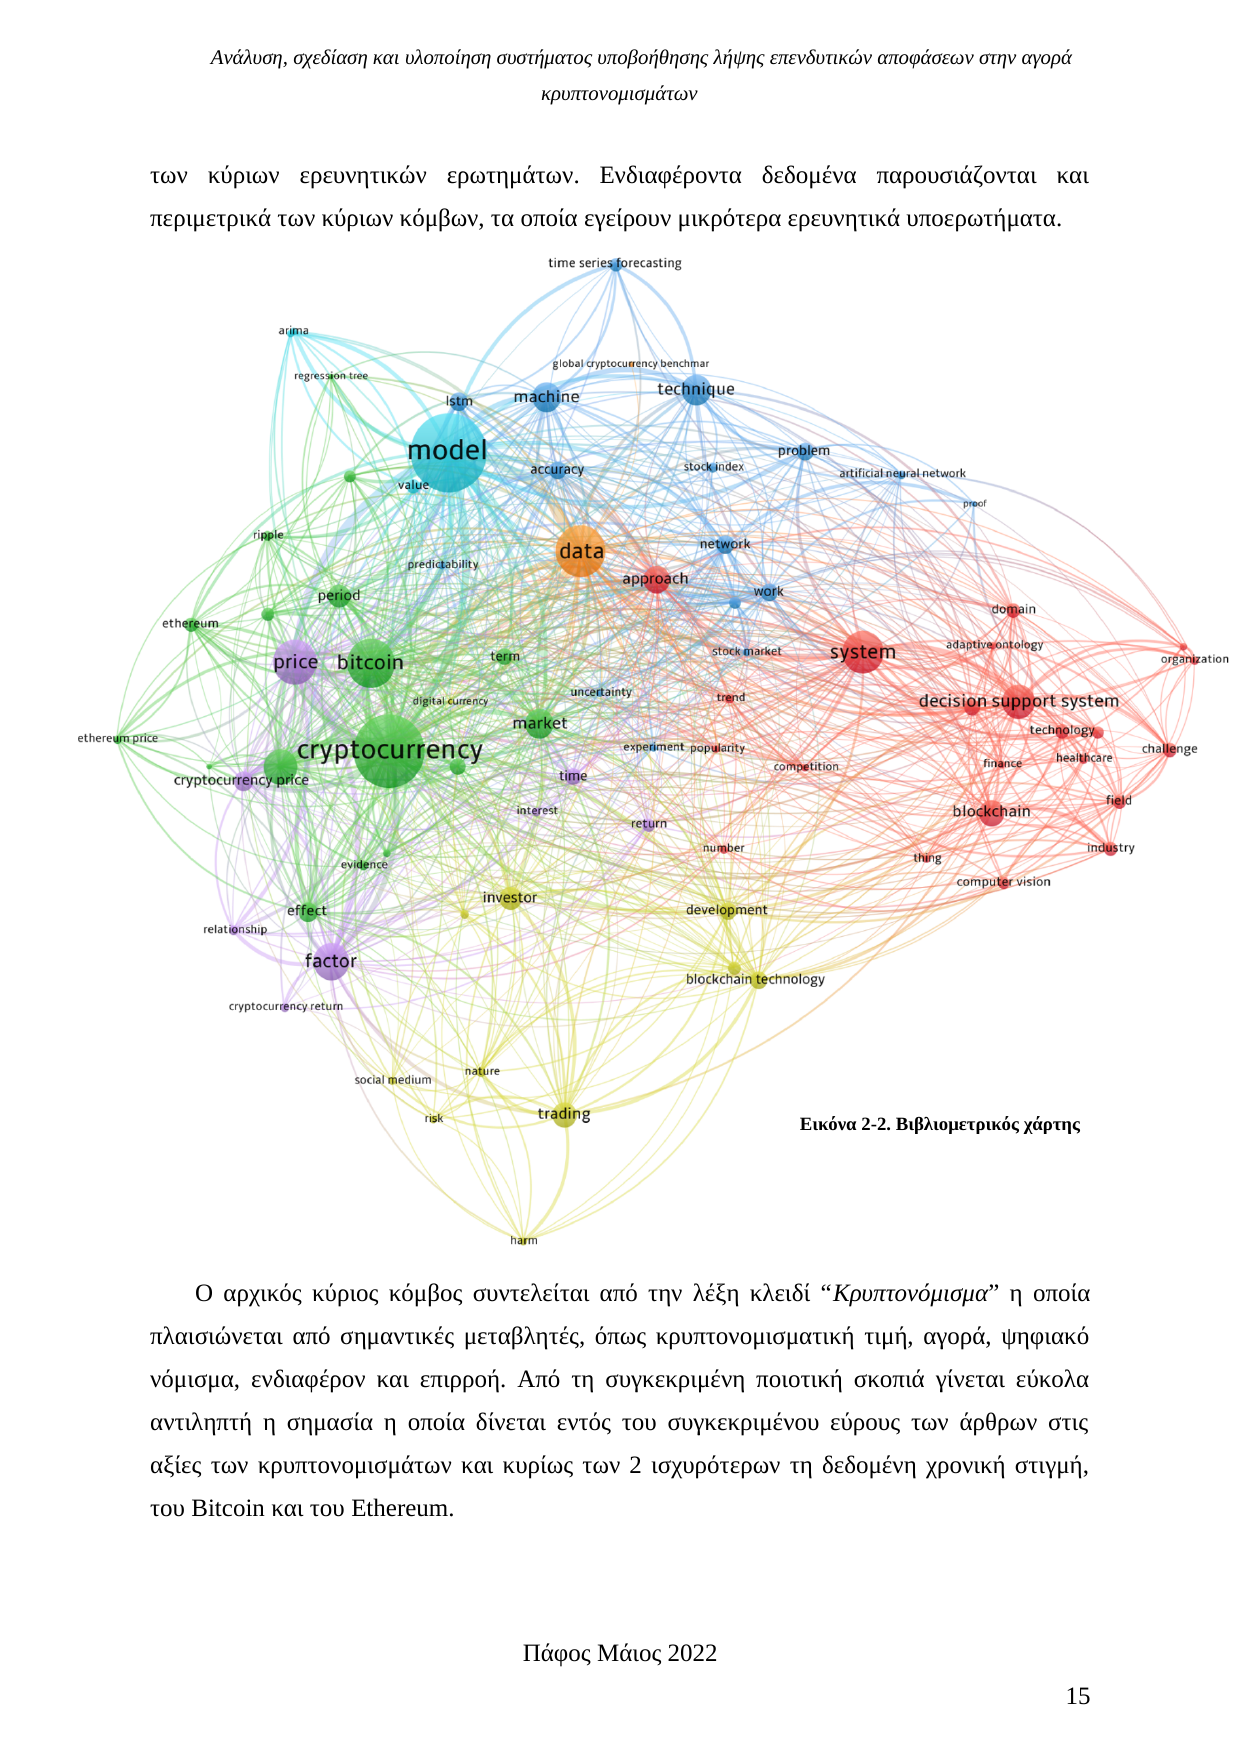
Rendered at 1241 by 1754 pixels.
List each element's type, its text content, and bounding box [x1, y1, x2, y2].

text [150, 160, 1090, 232]
picture [0, 246, 1241, 1264]
text Ο αρχικός κύριος κόμβος συντελείται από την λέξη κλειδί “Κρυπτονόμισμα” η οποία πλαισιώνεται από σημαντικές μεταβλητές, όπως κρυπτονομισματική τιμή, αγορά, ψηφιακό νόμισμα, ενδιαφέρον και επιρροή. Από τη συγκεκριμένη ποιοτική σκοπιά γίνεται εύκολα αντιληπτή η σημασία η οποία δίνεται εντός του συγκεκριμένου εύρους των άρθρων στις αξίες των κρυπτονομισμάτων και κυρίως των 2 ισχυρότερων τη δεδομένη χρονική στιγμή, του Bitcoin και του Ethereum. [150, 1264, 1090, 1522]
